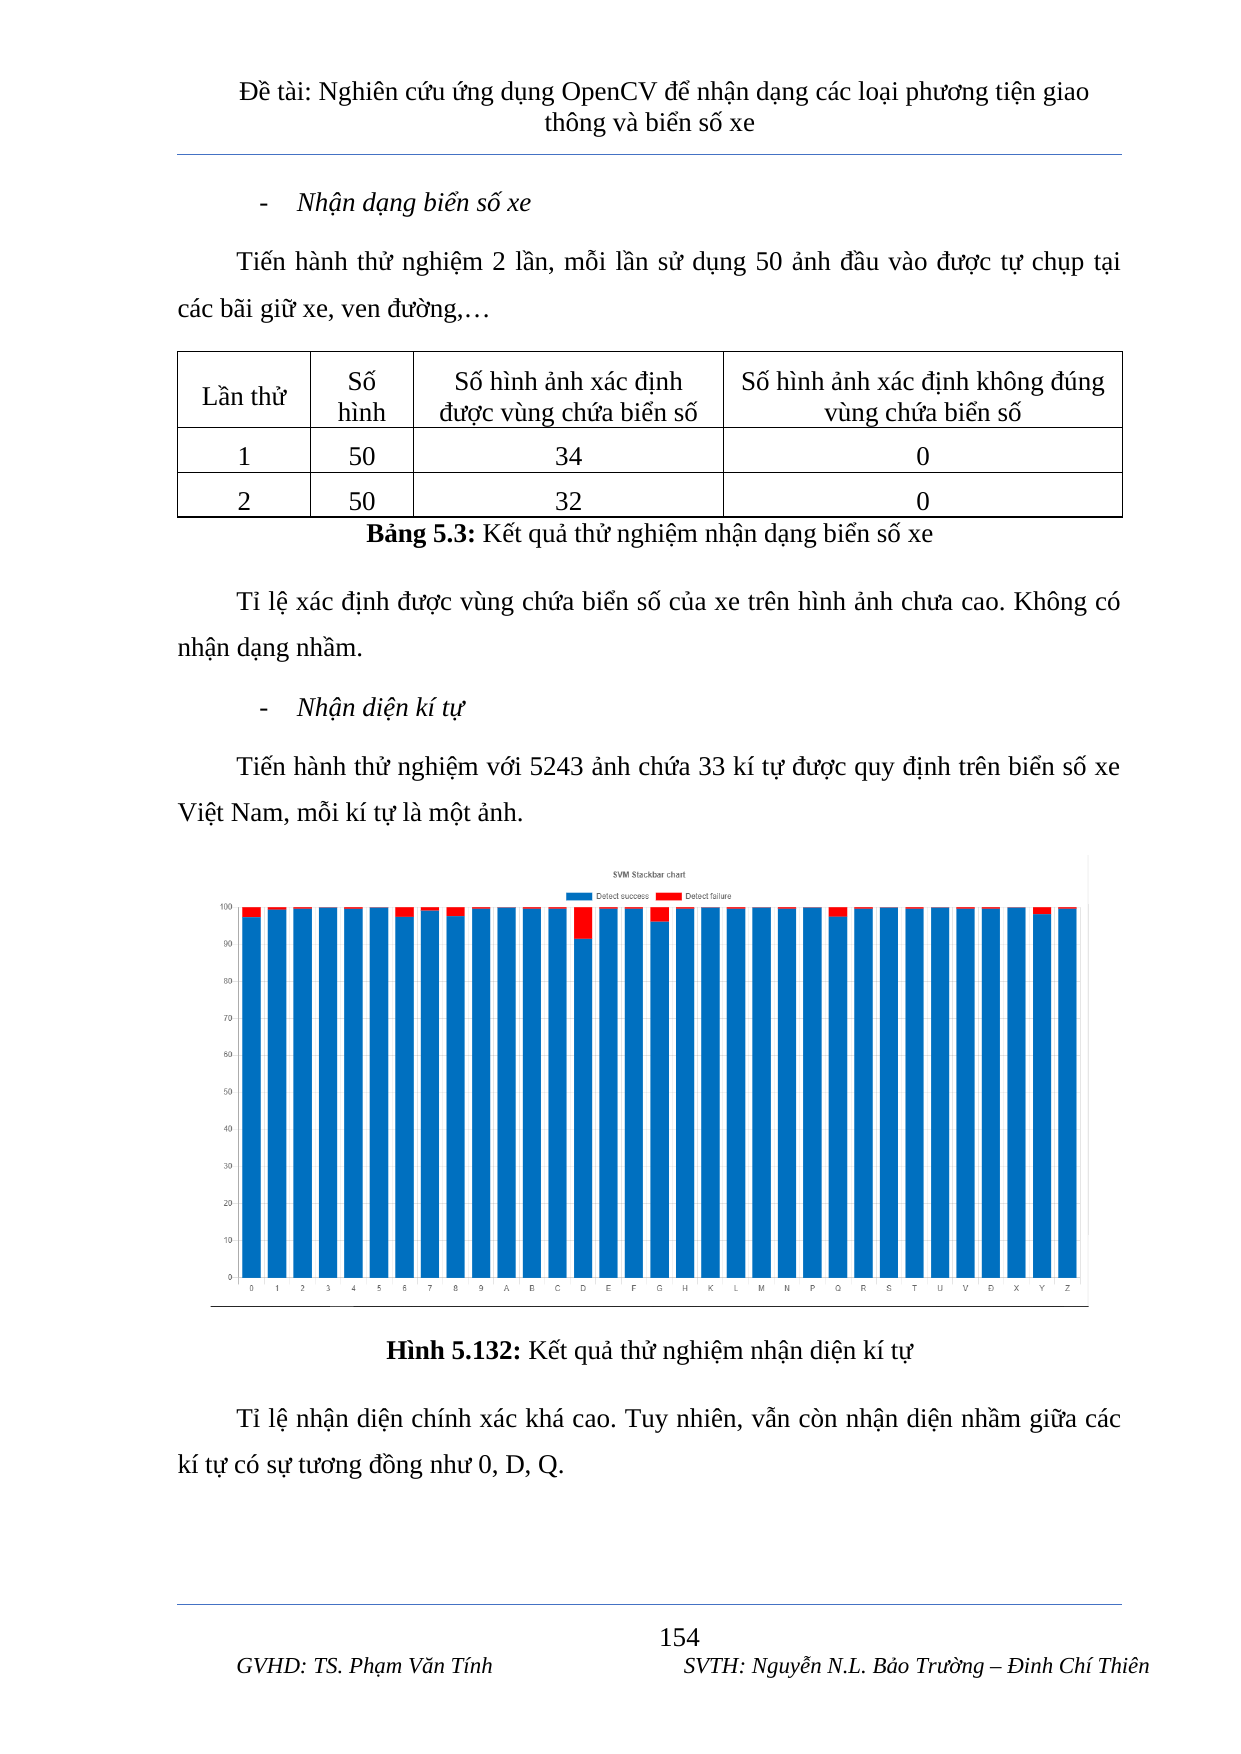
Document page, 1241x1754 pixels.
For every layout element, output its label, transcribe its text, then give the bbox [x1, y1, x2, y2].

table_cell 32 [414, 473, 723, 516]
text Tỉ lệ xác định được vùng chứa biển số của xe trên hình ảnh chưa cao. Không có nhận dạng nhầm. [177, 585, 1122, 663]
table_cell 0 [724, 428, 1122, 472]
list Nhận diện kí tự [259, 691, 1122, 722]
table_cell 50 [311, 473, 413, 516]
picture [210, 855, 1089, 1307]
table_cell 1 [178, 428, 310, 472]
table_header Lần thử [178, 352, 310, 427]
list Nhận dạng biển số xe [259, 186, 1122, 217]
table_cell 34 [414, 428, 723, 472]
table_cell 2 [178, 473, 310, 516]
table_cell 0 [724, 473, 1122, 516]
table_cell 50 [311, 428, 413, 472]
text Tỉ lệ nhận diện chính xác khá cao. Tuy nhiên, vẫn còn nhận diện nhầm giữa các kí tự có sự tương đồng như 0, D, Q. [177, 1402, 1122, 1480]
table_header Số hình ảnh xác định không đúng vùng chứa biển số [724, 352, 1122, 427]
text Tiến hành thử nghiệm 2 lần, mỗi lần sử dụng 50 ảnh đầu vào được tự chụp tại các bãi giữ xe, ven đường,… [177, 245, 1122, 323]
table_header Số hình ảnh xác định được vùng chứa biển số [414, 352, 723, 427]
text Tiến hành thử nghiệm với 5243 ảnh chứa 33 kí tự được quy định trên biển số xe Việt Nam, mỗi kí tự là một ảnh. [177, 750, 1122, 828]
table_header Số hình [311, 352, 413, 427]
